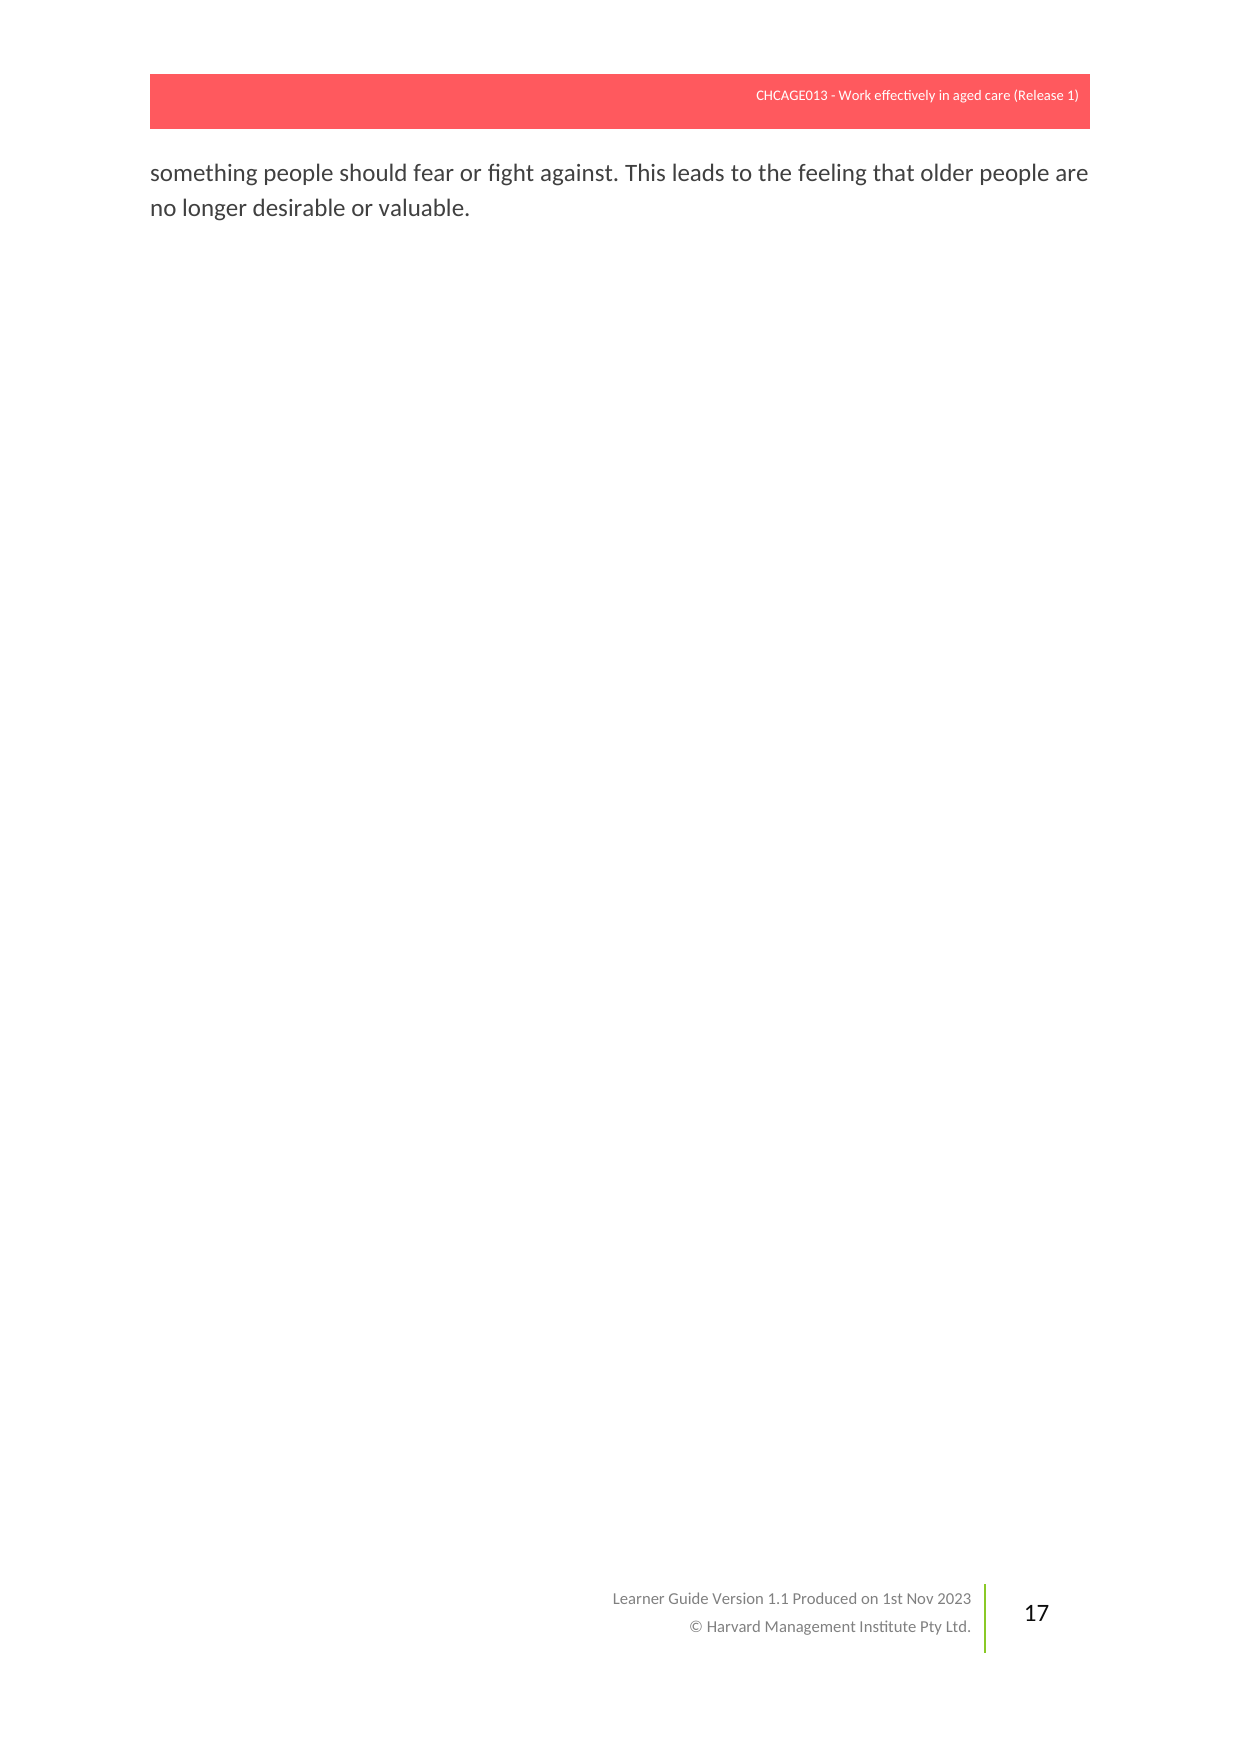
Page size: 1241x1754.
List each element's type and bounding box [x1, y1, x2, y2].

text [150, 157, 1090, 222]
